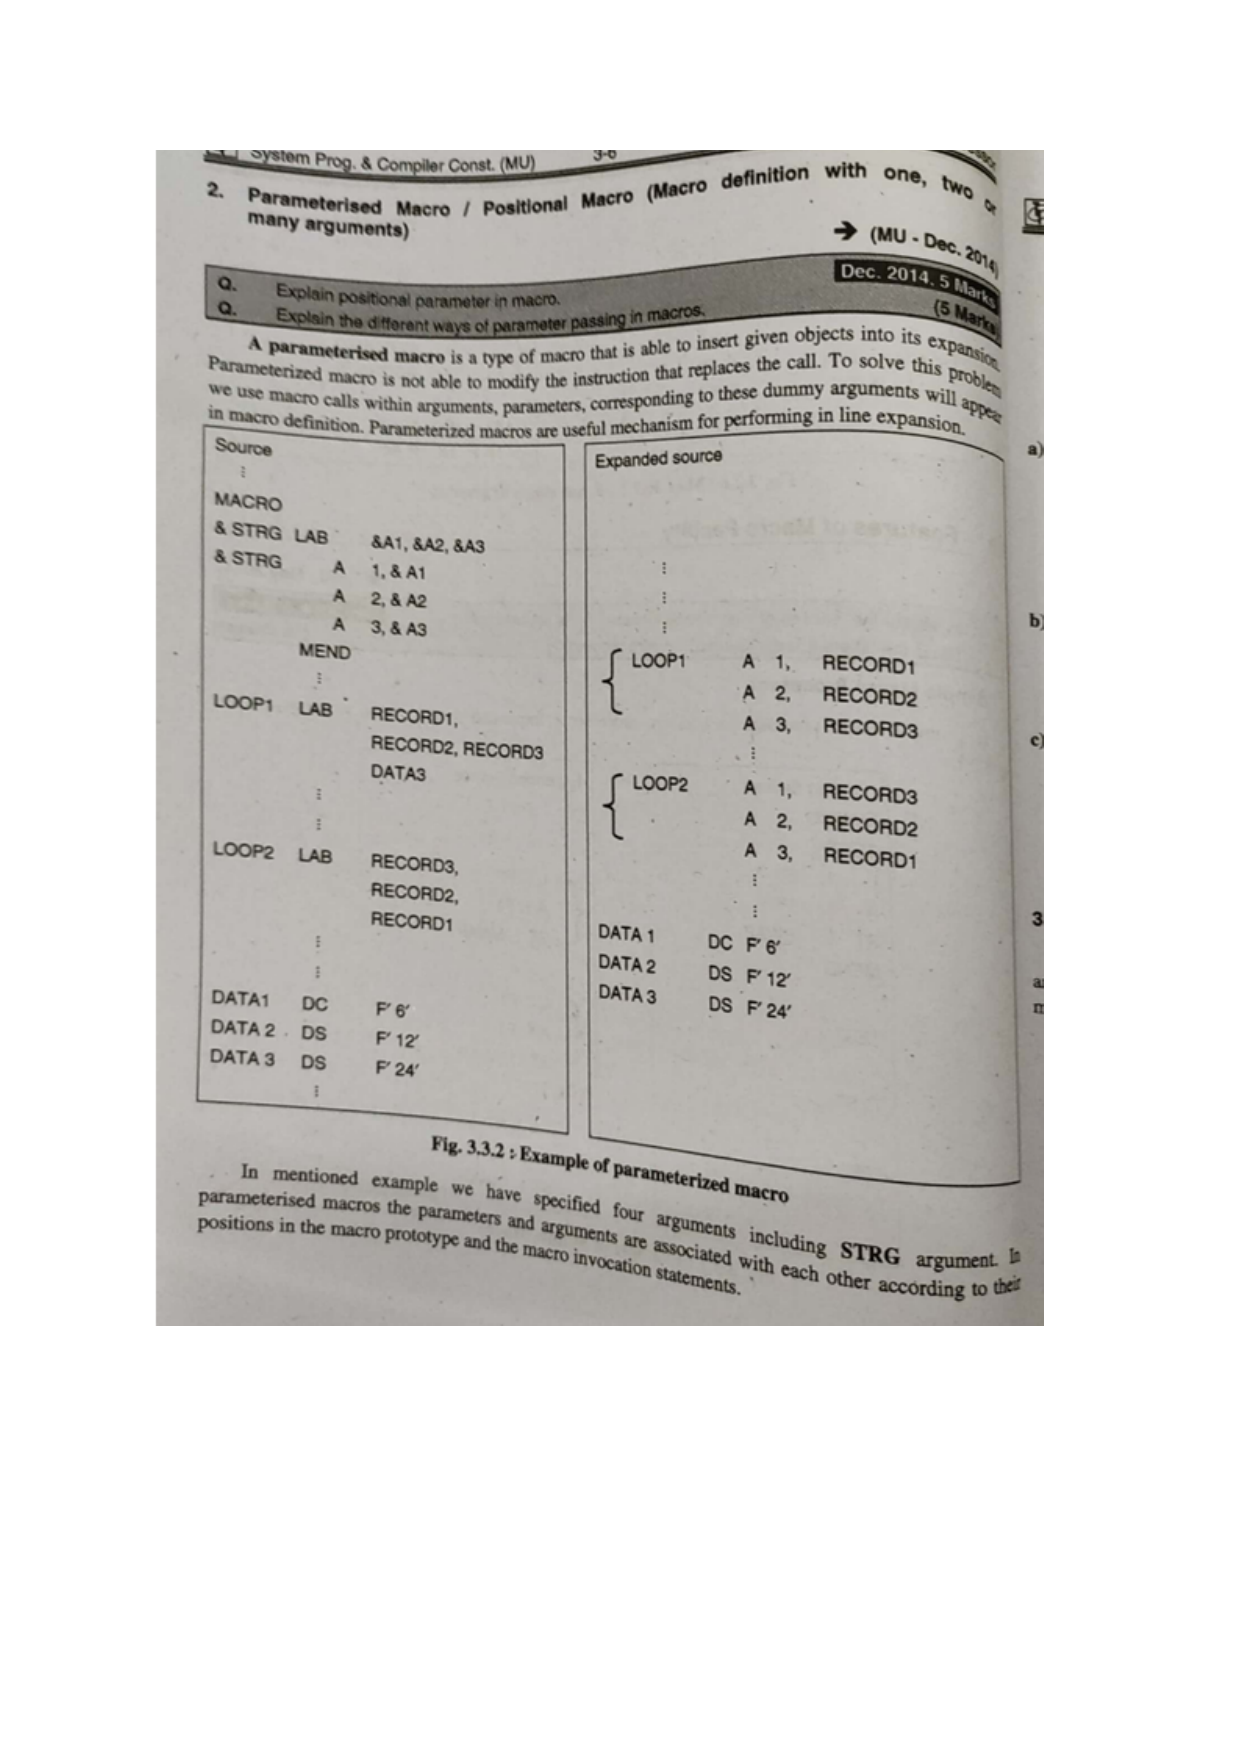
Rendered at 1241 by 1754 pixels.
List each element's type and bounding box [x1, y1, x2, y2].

picture [150, 150, 1044, 1326]
